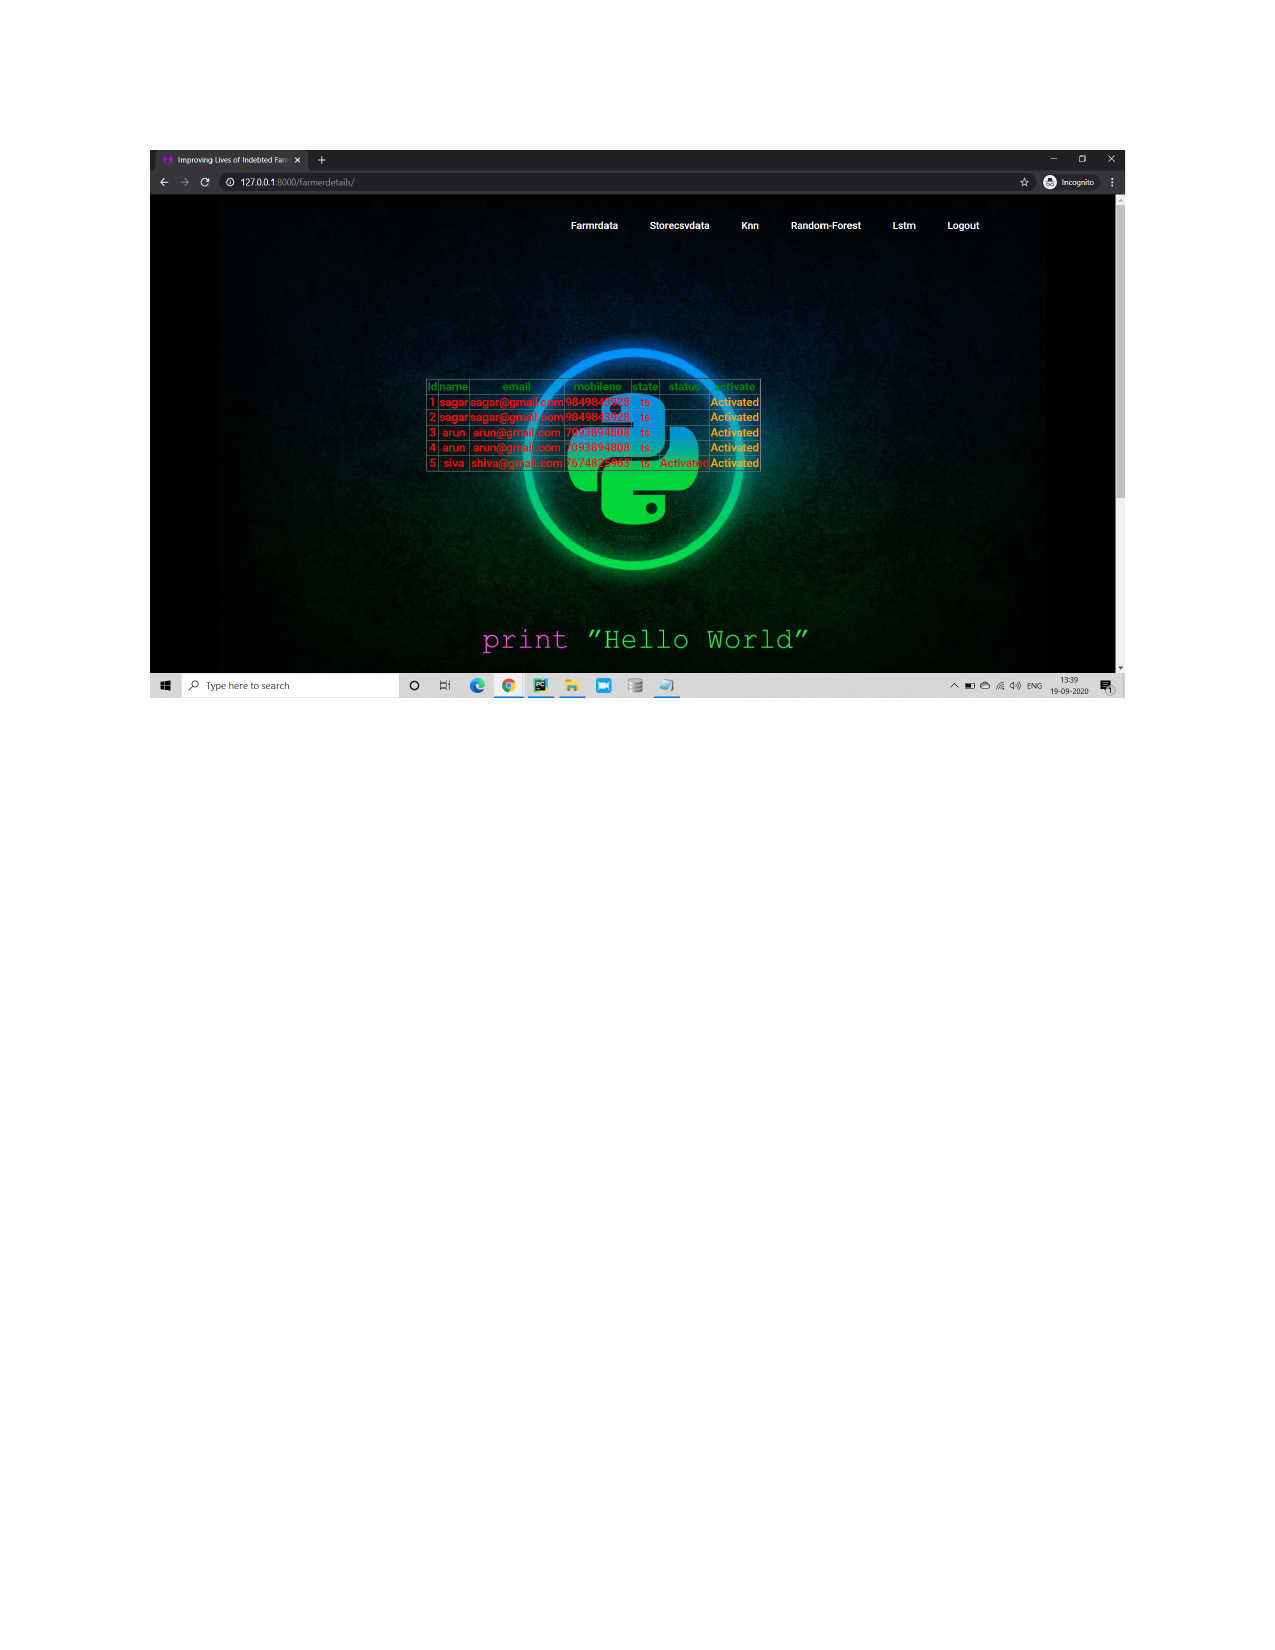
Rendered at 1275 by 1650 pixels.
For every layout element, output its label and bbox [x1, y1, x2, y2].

picture [150, 150, 1125, 698]
